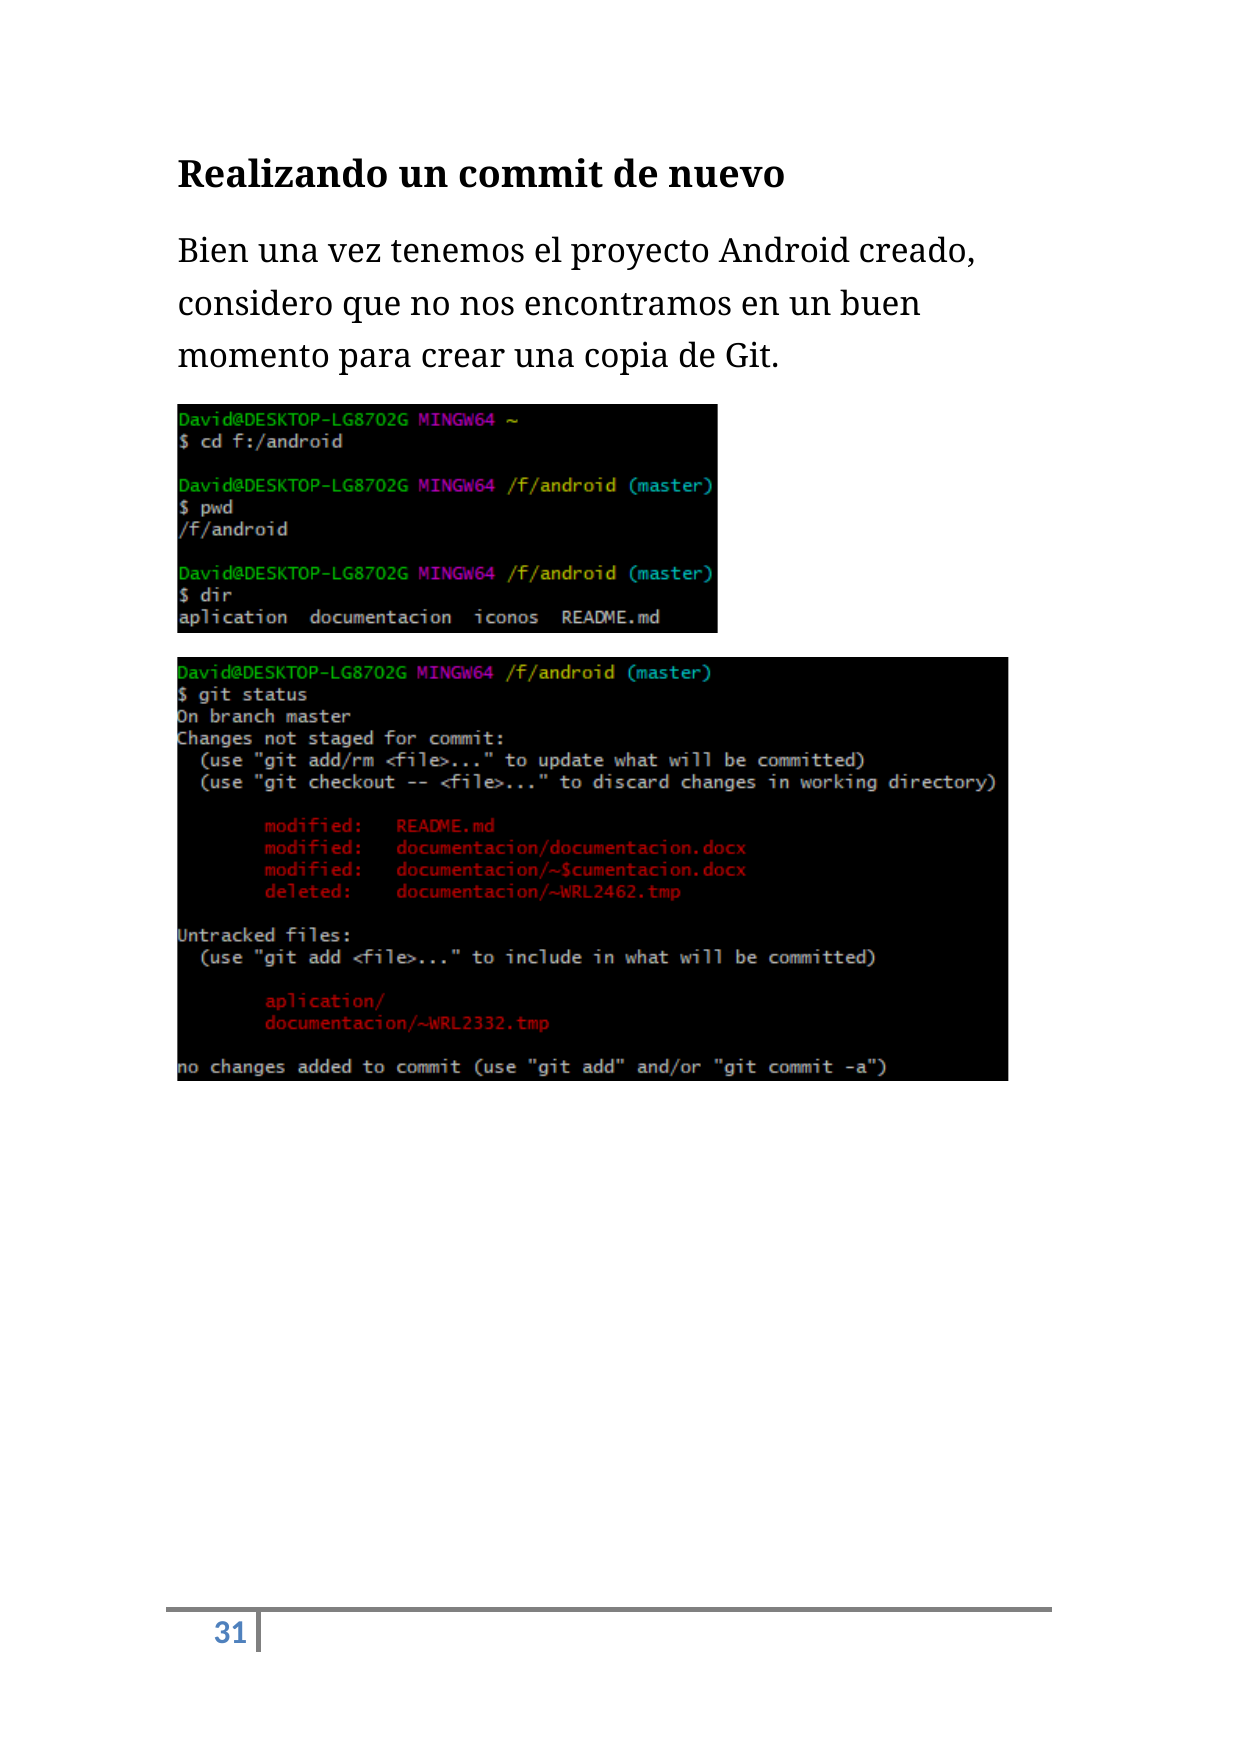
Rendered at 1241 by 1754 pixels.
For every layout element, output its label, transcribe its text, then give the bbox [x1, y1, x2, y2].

text Bien una vez tenemos el proyecto Android creado, considero que no nos encontramos en un buen momento para crear una copia de Git. [177, 227, 1063, 377]
picture [177, 404, 718, 633]
picture [177, 657, 1009, 1081]
text Realizando un commit de nuevo [177, 148, 1063, 199]
